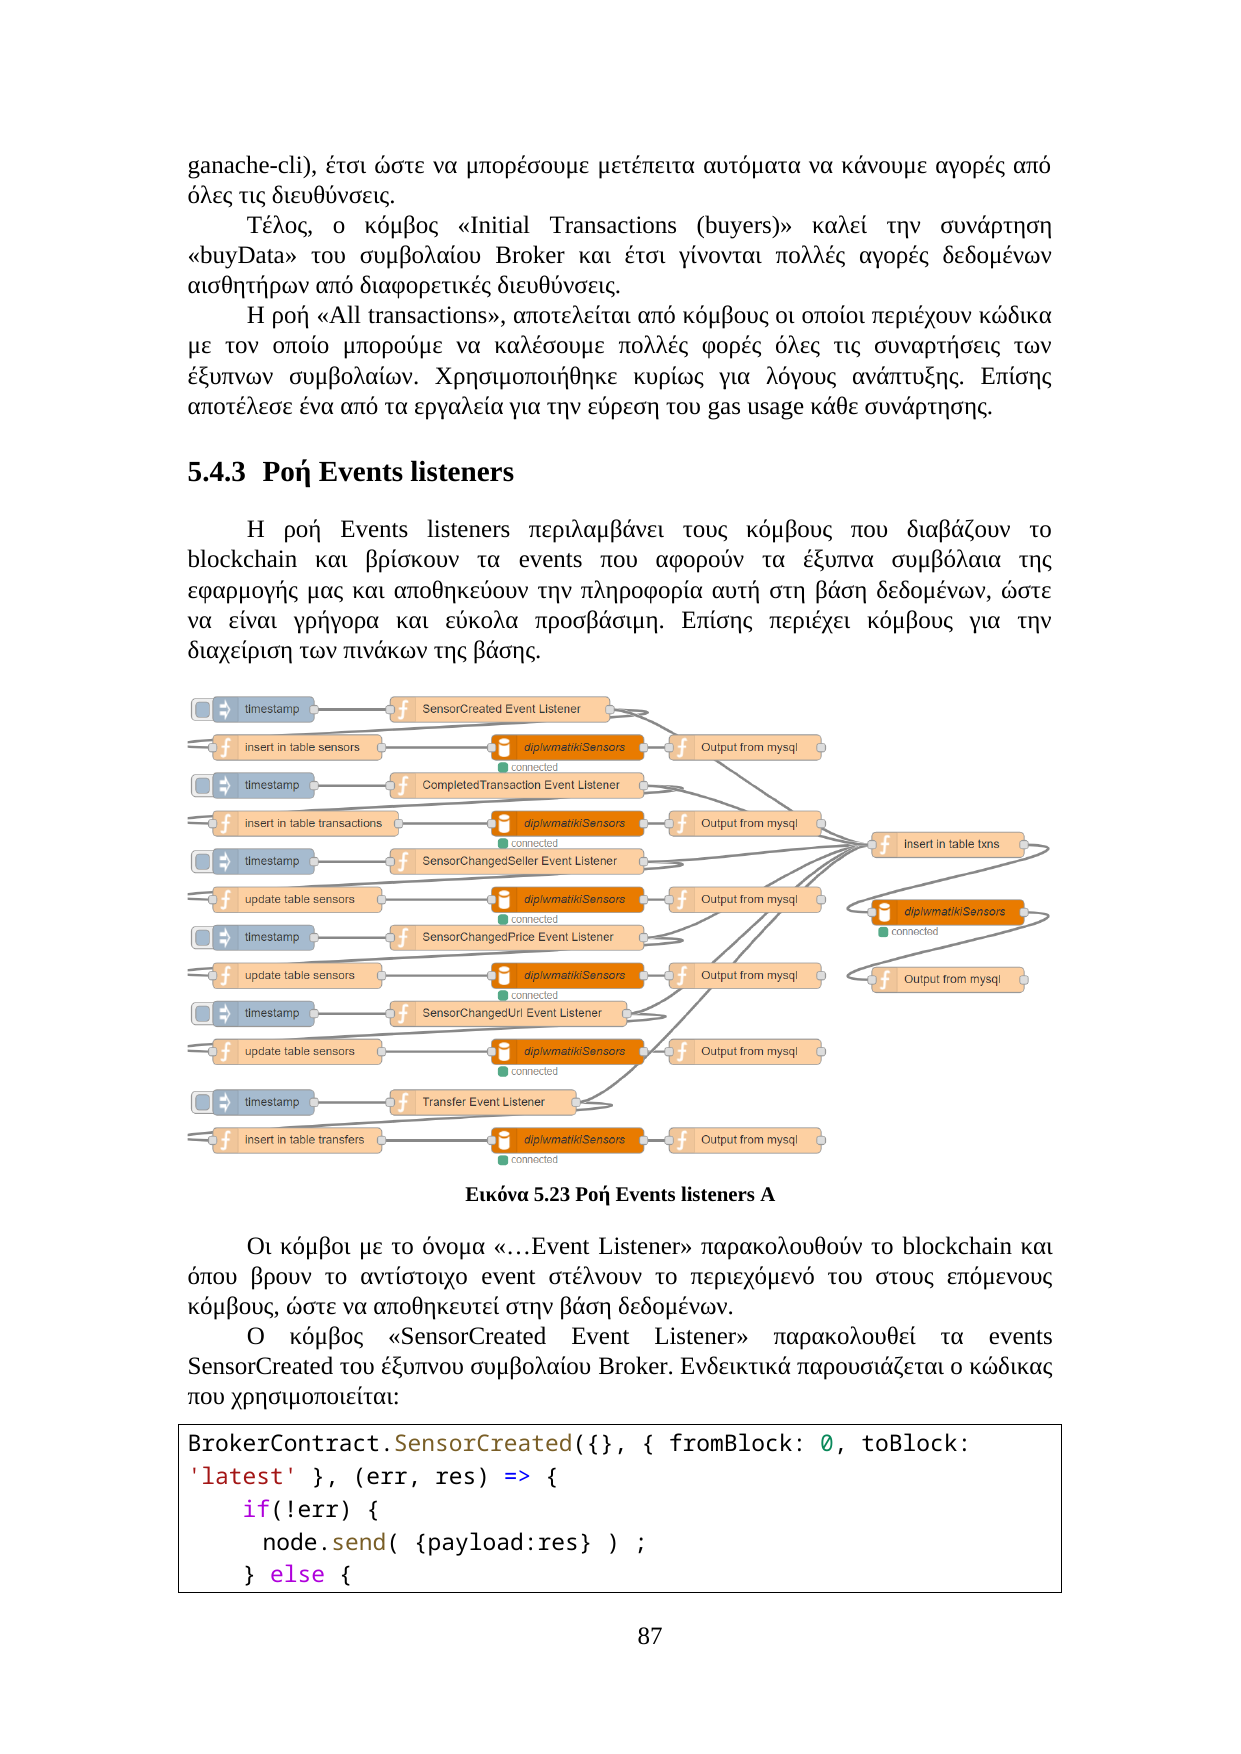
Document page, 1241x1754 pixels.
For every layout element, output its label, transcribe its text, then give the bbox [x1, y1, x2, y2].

subtitle Ροή Events listeners [187, 454, 1053, 488]
text if(!err) { [179, 1490, 1061, 1522]
text Τέλος, ο κόμβος «Initial Transactions (buyers)» καλεί την συνάρτηση «buyData» του συμβολαίου Broker και έτσι γίνονται πολλές αγορές δεδομένων αισθητήρων από διαφορετικές διευθύνσεις. [187, 210, 1053, 299]
text BrokerContract.SensorCreated({}, { fromBlock: 0, toBlock: 'latest' }, (err, res) => { [179, 1425, 1061, 1490]
picture [187, 695, 1053, 1168]
text Η ροή Events listeners περιλαμβάνει τους κόμβους που διαβάζουν το blockchain και βρίσκουν τα events που αφορούν τα έξυπνα συμβόλαια της εφαρμογής μας και αποθηκεύουν την πληροφορία αυτή στη βάση δεδομένων, ώστε να είναι γρήγορα και εύκολα προσβάσιμη. Επίσης περιέχει κόμβους για την διαχείριση των πινάκων της βάσης. [187, 514, 1053, 664]
text Οι κόμβοι με το όνομα «…Event Listener» παρακολουθούν το blockchain και όπου βρουν το αντίστοιχο event στέλνουν το περιεχόμενό του στους επόμενους κόμβους, ώστε να αποθηκευτεί στην βάση δεδομένων. [187, 1231, 1053, 1320]
text } else { [179, 1555, 1061, 1592]
text node.send( {payload:res} ) ; [179, 1522, 1061, 1555]
text Η ροή «All transactions», αποτελείται από κόμβους οι οποίοι περιέχουν κώδικα με τον οποίο μπορούμε να καλέσουμε πολλές φορές όλες τις συναρτήσεις των έξυπνων συμβολαίων. Χρησιμοποιήθηκε κυρίως για λόγους ανάπτυξης. Επίσης αποτέλεσε ένα από τα εργαλεία για την εύρεση του gas usage κάθε συνάρτησης. [187, 301, 1053, 419]
text Ο κόμβος «SensorCreated Event Listener» παρακολουθεί τα events SensorCreated του έξυπνου συμβολαίου Broker. Ενδεικτικά παρουσιάζεται ο κώδικας που χρησιμοποιείται: [187, 1321, 1053, 1410]
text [187, 150, 1053, 209]
